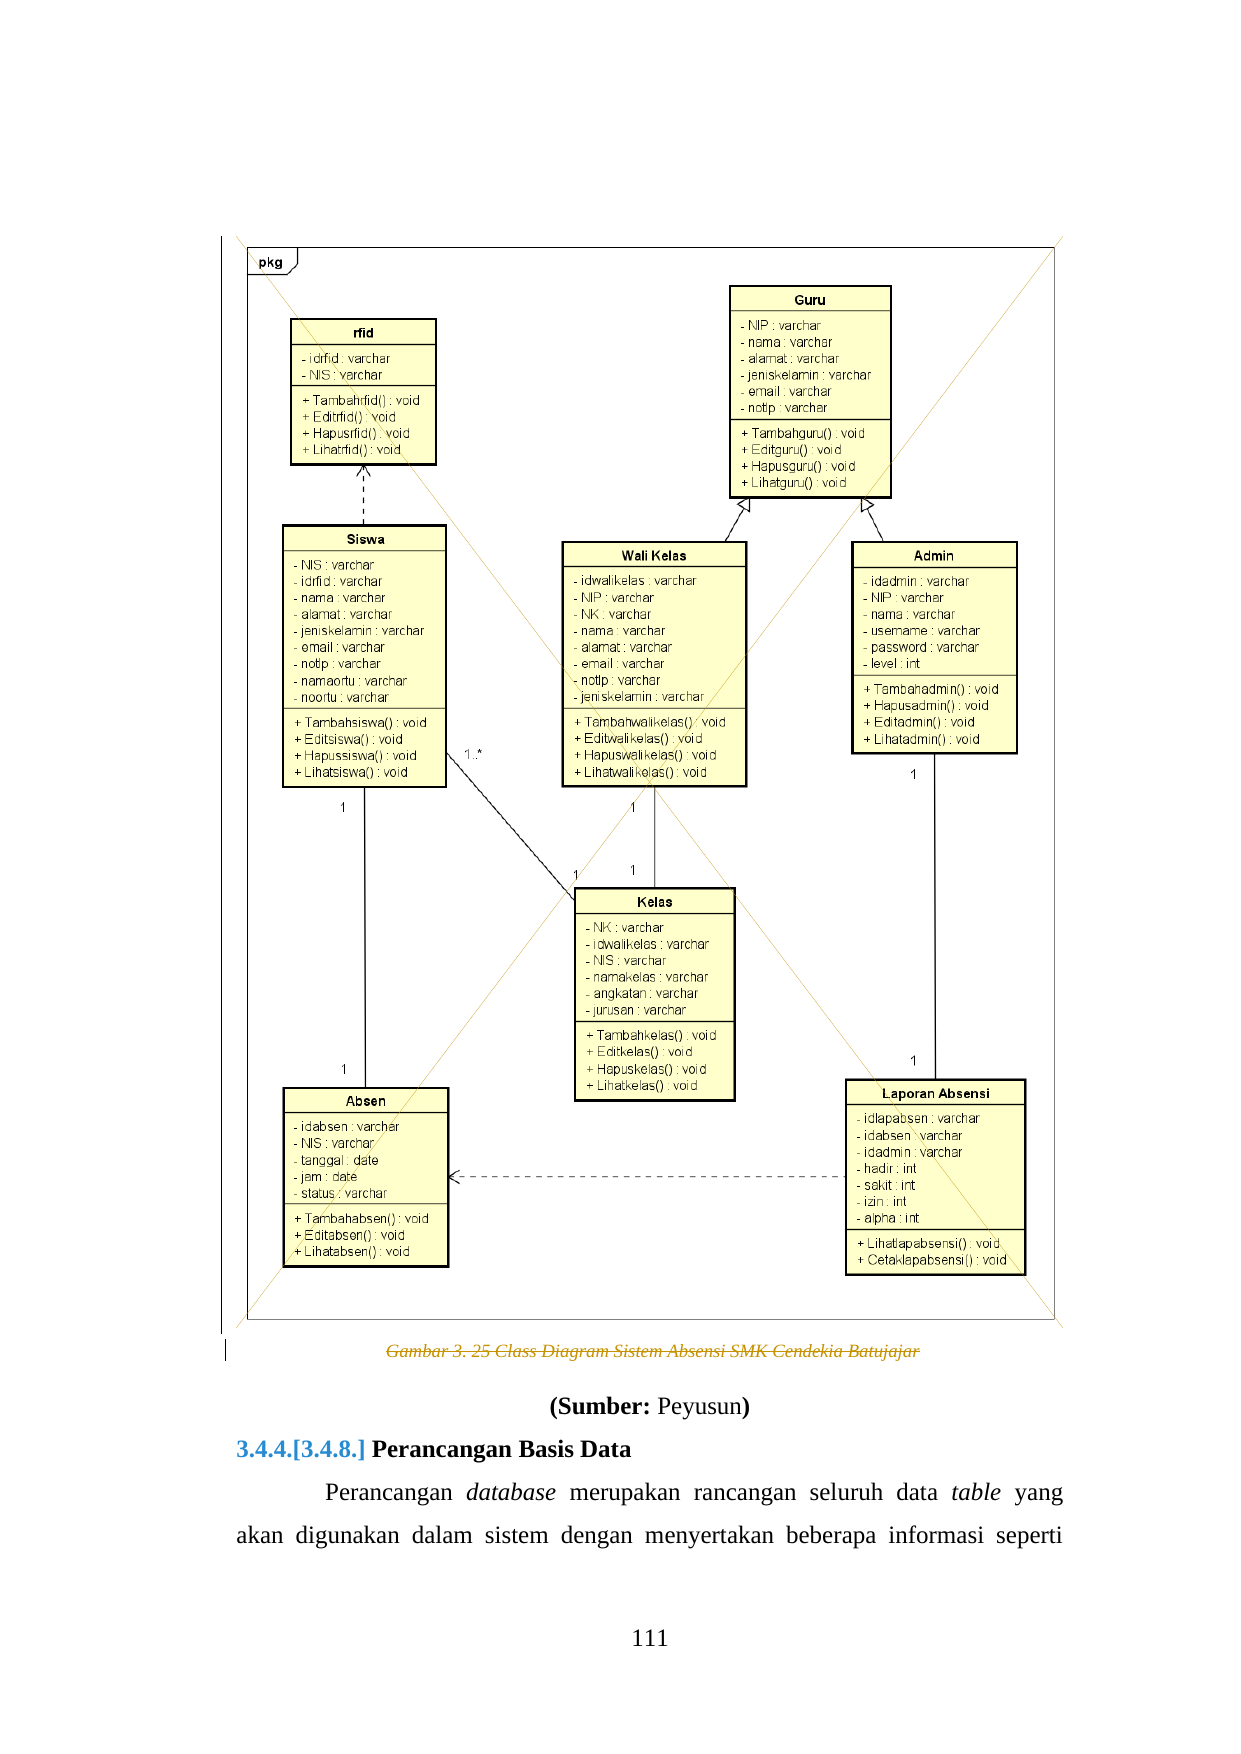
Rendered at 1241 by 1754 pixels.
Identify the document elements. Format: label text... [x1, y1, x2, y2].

text (Sumber: Peyusun) [236, 1391, 1063, 1420]
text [236, 1477, 1063, 1549]
picture [651, 238, 1063, 1326]
picture [237, 236, 1062, 781]
picture [237, 784, 1062, 1329]
subtitle Perancangan Basis Data [236, 1434, 1063, 1463]
picture [236, 238, 648, 1326]
